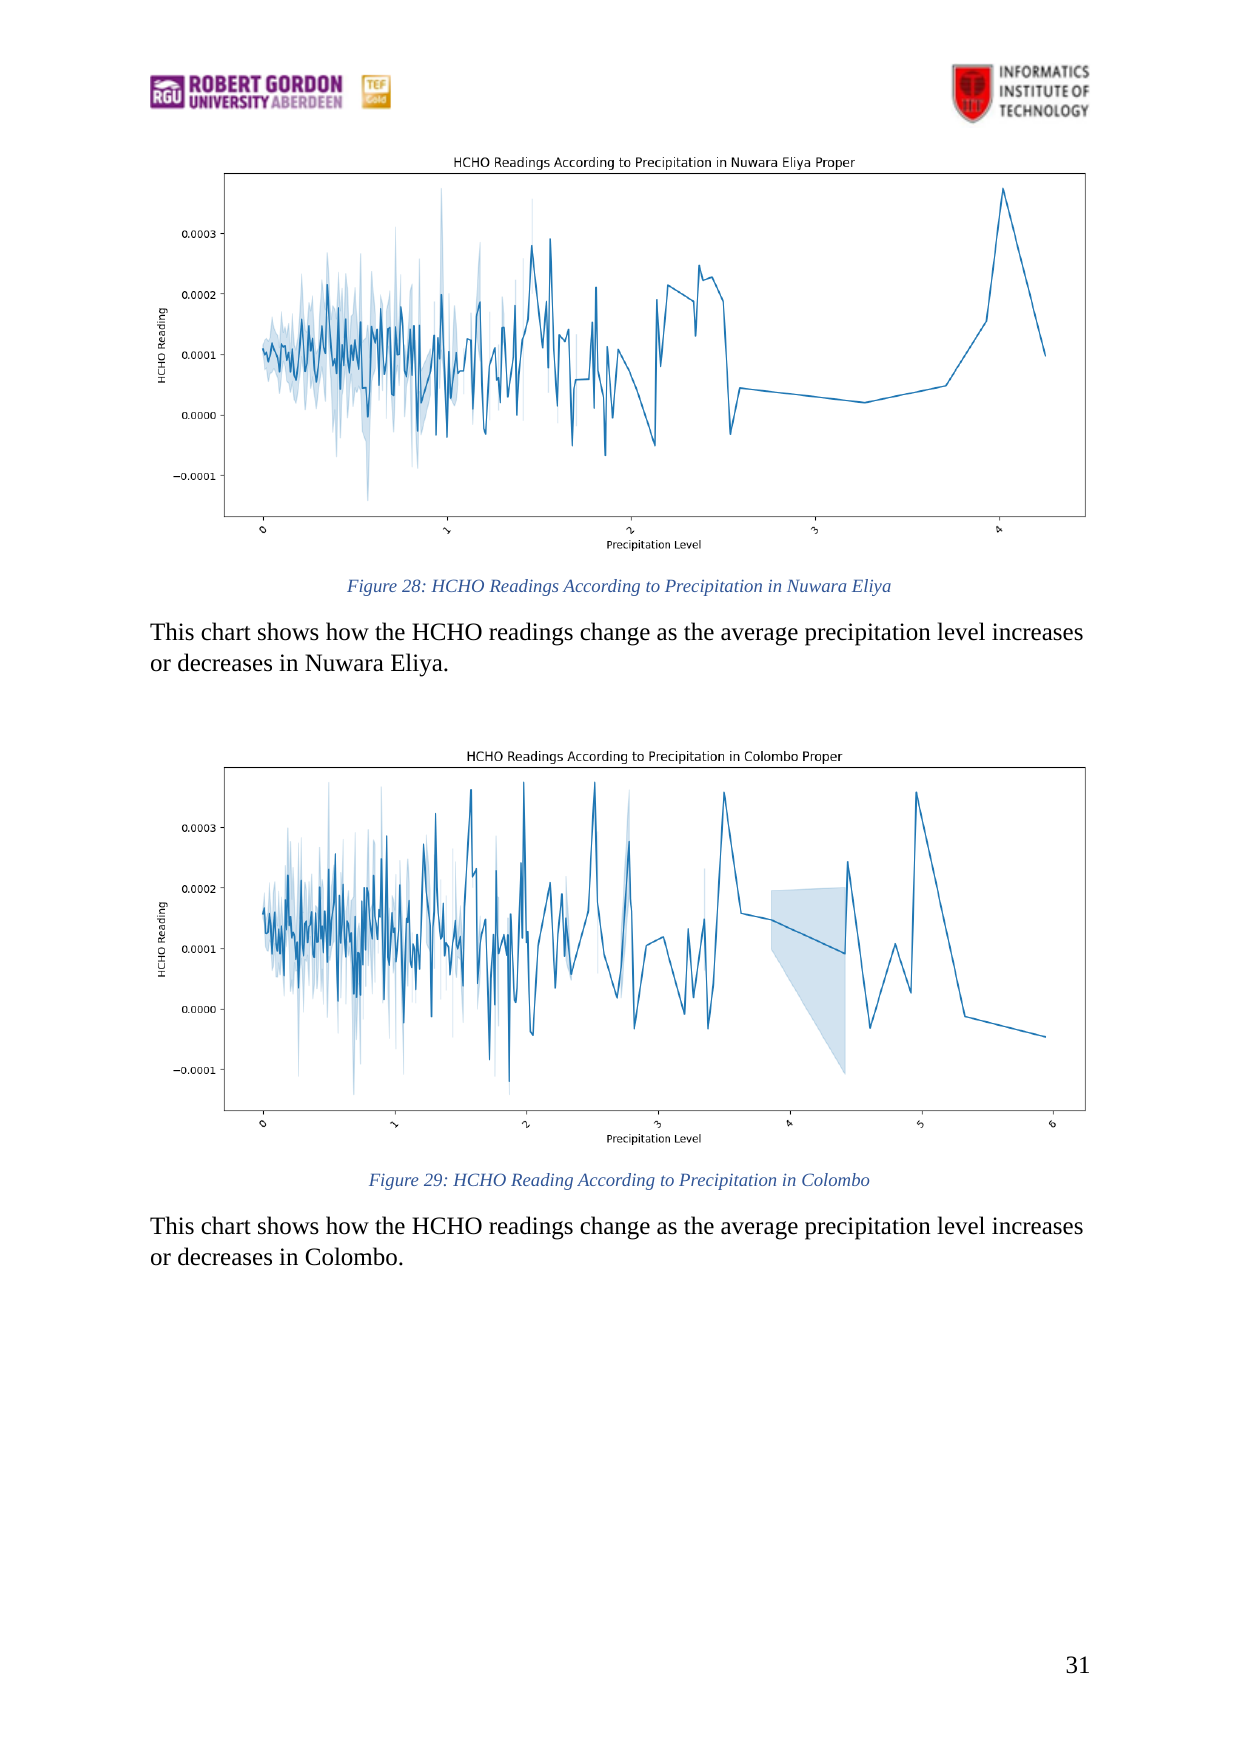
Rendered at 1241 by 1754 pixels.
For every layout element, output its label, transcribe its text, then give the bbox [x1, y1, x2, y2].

text This chart shows how the HCHO readings change as the average precipitation level increases or decreases in Nuwara Eliya. [150, 617, 1090, 677]
text Figure 29: HCHO Reading According to Precipitation in Colombo [150, 1169, 1090, 1191]
text This chart shows how the HCHO readings change as the average precipitation level increases or decreases in Colombo. [150, 1211, 1090, 1271]
picture [150, 150, 1091, 557]
text Figure 28: HCHO Readings According to Precipitation in Nuwara Eliya [150, 575, 1090, 597]
picture [150, 743, 1091, 1151]
picture [150, 63, 1091, 128]
